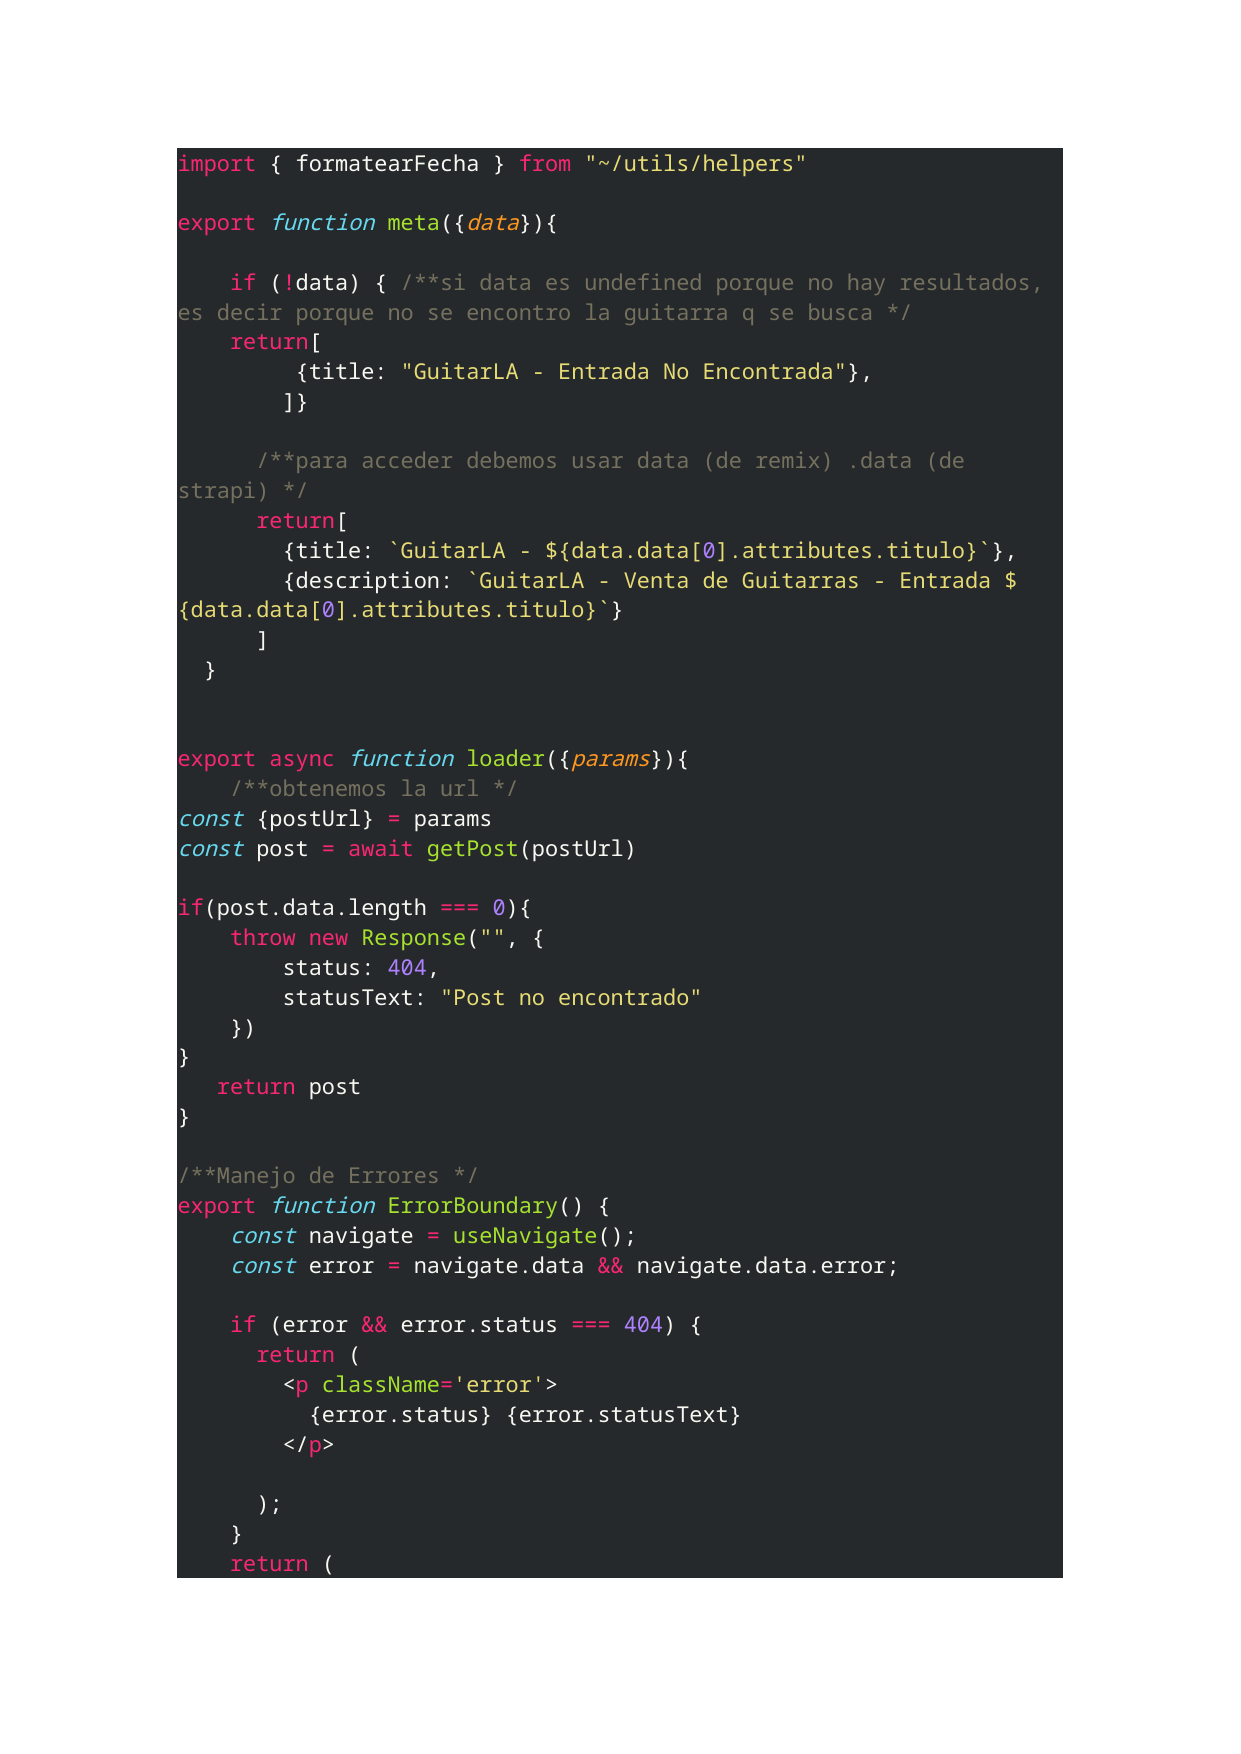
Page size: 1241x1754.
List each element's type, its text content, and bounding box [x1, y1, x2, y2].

text /**obtenemos la url */ [177, 773, 1063, 803]
text {title: "GuitarLA - Entrada No Encontrada"}, [177, 356, 1063, 386]
text {description: `GuitarLA - Venta de Guitarras - Entrada ${data.data[0].attributes.titulo}`} [177, 565, 1063, 624]
text statusText: "Post no encontrado" [177, 982, 1063, 1012]
text const navigate = useNavigate(); [177, 1220, 1063, 1250]
text return ( [177, 1339, 1063, 1369]
text return[ [177, 326, 1063, 356]
text export async function loader({params}){ [177, 743, 1063, 773]
text } [177, 1101, 1063, 1131]
text /**para acceder debemos usar data (de remix) .data (de strapi) */ [177, 446, 1063, 505]
text export function meta({data}){ [177, 207, 1063, 237]
text </p> [177, 1429, 1063, 1458]
text if (!data) { /**si data es undefined porque no hay resultados, es decir porque no se encontro la guitarra q se busca */ [177, 267, 1063, 326]
text const error = navigate.data && navigate.data.error; [177, 1250, 1063, 1280]
text } [177, 654, 1063, 684]
text ] [177, 624, 1063, 654]
text } [177, 1041, 1063, 1071]
text if (error && error.status === 404) { [177, 1309, 1063, 1339]
text {error.status} {error.statusText} [177, 1399, 1063, 1429]
text if(post.data.length === 0){ [177, 892, 1063, 922]
text throw new Response("", { [177, 922, 1063, 952]
text return[ [177, 505, 1063, 535]
text const post = await getPost(postUrl) [177, 833, 1063, 863]
text ); [177, 1488, 1063, 1518]
text /**Manejo de Errores */ [177, 1161, 1063, 1190]
text const {postUrl} = params [177, 803, 1063, 833]
text status: 404, [177, 952, 1063, 982]
text } [177, 1518, 1063, 1548]
text return post [177, 1071, 1063, 1101]
text export function ErrorBoundary() { [177, 1190, 1063, 1220]
text return ( [177, 1548, 1063, 1578]
text ]} [177, 386, 1063, 416]
text }) [177, 1012, 1063, 1041]
text import { formatearFecha } from "~/utils/helpers" [177, 148, 1063, 177]
text <p className='error'> [177, 1369, 1063, 1399]
text {title: `GuitarLA - ${data.data[0].attributes.titulo}`}, [177, 535, 1063, 565]
